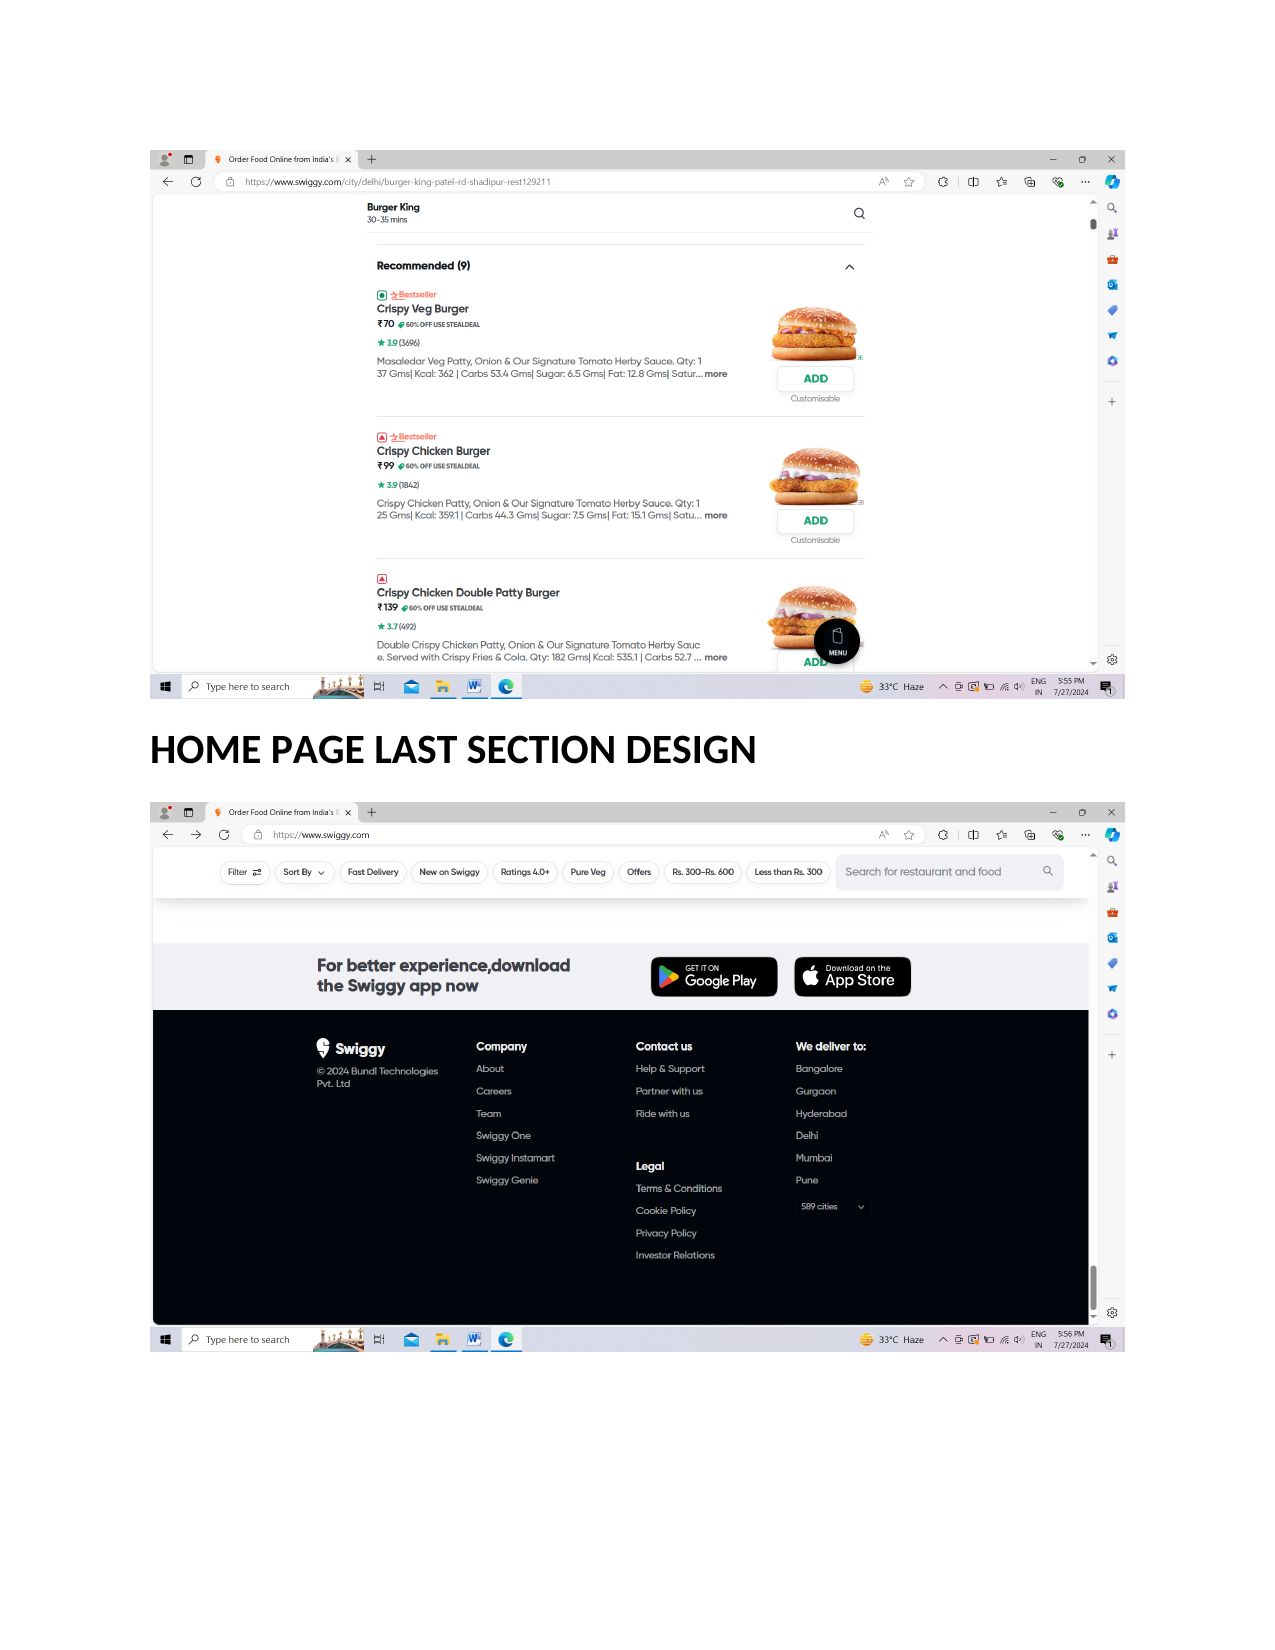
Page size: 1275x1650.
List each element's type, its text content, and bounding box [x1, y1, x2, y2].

picture [150, 802, 1125, 1352]
text HOME PAGE LAST SECTION DESIGN [150, 723, 1125, 774]
picture [150, 150, 1125, 699]
